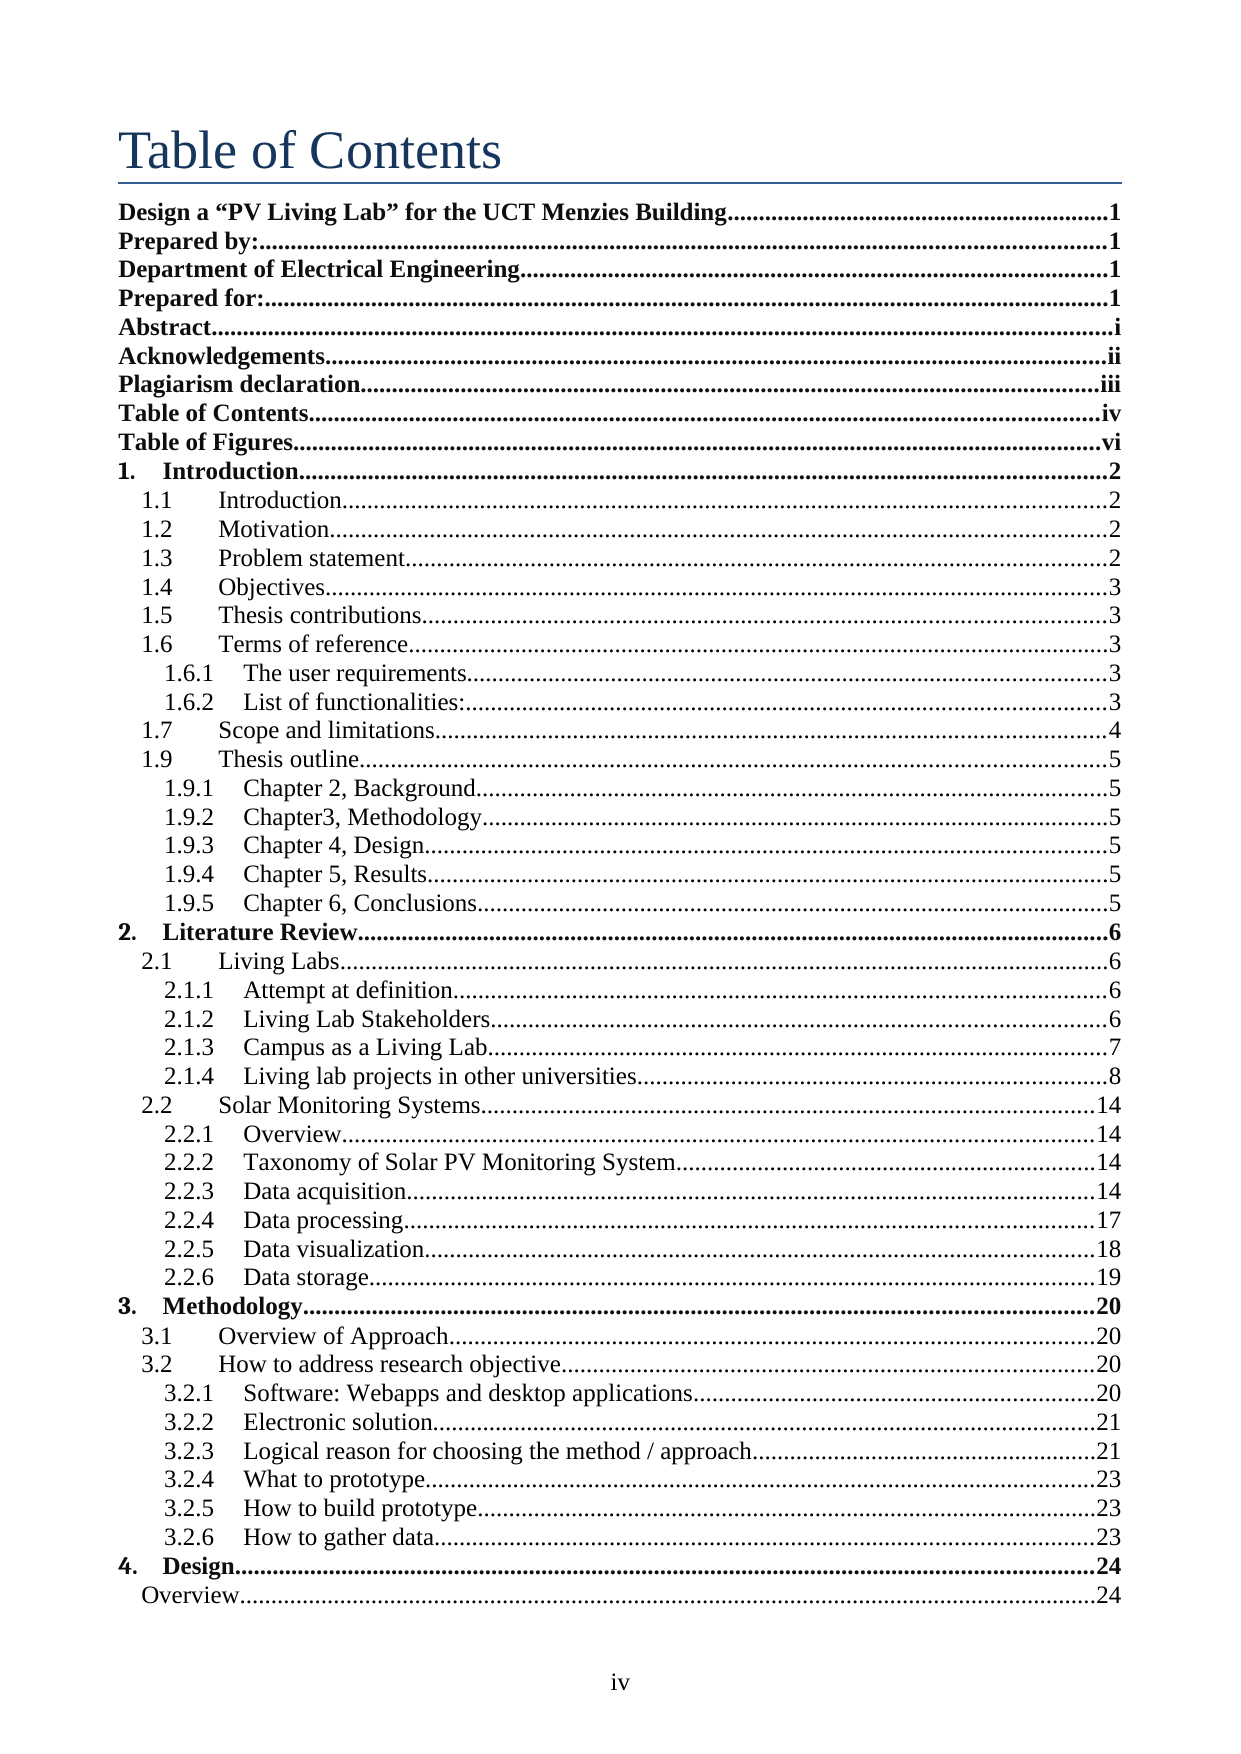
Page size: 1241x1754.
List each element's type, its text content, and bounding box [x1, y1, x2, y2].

text 1.9 Thesis outline 5 [141, 744, 1122, 773]
text 2.1.2 Living Lab Stakeholders 6 [164, 1004, 1122, 1032]
text Abstract i [118, 312, 1122, 341]
text 1.1 Introduction 2 [141, 485, 1122, 514]
text 2.2.1 Overview 14 [164, 1119, 1122, 1147]
text 3.2.2 Electronic solution 21 [164, 1407, 1122, 1436]
text 1.2 Motivation 2 [141, 514, 1122, 543]
text 3.2.5 How to build prototype 23 [164, 1493, 1122, 1522]
text Table of Figures vi [118, 427, 1122, 456]
text 3.2 How to address research objective 20 [141, 1349, 1122, 1378]
text 2.1.3 Campus as a Living Lab 7 [164, 1032, 1122, 1061]
text 1.6.2 List of functionalities: 3 [164, 687, 1122, 715]
text Design a “PV Living Lab” for the UCT Menzies Building 1 [118, 197, 1122, 226]
text 1.3 Problem statement 2 [141, 543, 1122, 572]
text Department of Electrical Engineering 1 [118, 254, 1122, 283]
text 4. Design 24 [118, 1551, 1122, 1580]
text 2.2.2 Taxonomy of Solar PV Monitoring System 14 [164, 1147, 1122, 1176]
text 2.2 Solar Monitoring Systems 14 [141, 1090, 1122, 1119]
text 2.2.6 Data storage 19 [164, 1262, 1122, 1291]
text 1.7 Scope and limitations 4 [141, 715, 1122, 744]
text 2.1 Living Labs 6 [141, 946, 1122, 975]
text 1.9.2 Chapter3, Methodology 5 [164, 802, 1122, 830]
text 1. Introduction 2 [118, 456, 1122, 485]
text 2.1.4 Living lab projects in other universities 8 [164, 1061, 1122, 1090]
text 3.2.3 Logical reason for choosing the method / approach 21 [164, 1436, 1122, 1464]
text 1.9.4 Chapter 5, Results 5 [164, 859, 1122, 888]
text Acknowledgements ii [118, 341, 1122, 369]
text 1.9.5 Chapter 6, Conclusions 5 [164, 888, 1122, 917]
text Overview 24 [141, 1580, 1122, 1609]
text Prepared by: 1 [118, 226, 1122, 254]
text 2.1.1 Attempt at definition 6 [164, 975, 1122, 1004]
text Prepared for: 1 [118, 283, 1122, 312]
text 1.6 Terms of reference 3 [141, 629, 1122, 658]
text Table of Contents iv [118, 398, 1122, 427]
text 3.2.4 What to prototype 23 [164, 1464, 1122, 1493]
subtitle Table of Contents [118, 118, 1122, 182]
text 1.9.3 Chapter 4, Design 5 [164, 830, 1122, 859]
text 1.6.1 The user requirements 3 [164, 658, 1122, 687]
text 1.5 Thesis contributions 3 [141, 600, 1122, 629]
text 3.2.6 How to gather data 23 [164, 1522, 1122, 1551]
text 2.2.5 Data visualization 18 [164, 1234, 1122, 1262]
text 1.9.1 Chapter 2, Background 5 [164, 773, 1122, 802]
text 3.2.1 Software: Webapps and desktop applications 20 [164, 1378, 1122, 1407]
text 2. Literature Review 6 [118, 917, 1122, 946]
text Plagiarism declaration iii [118, 369, 1122, 398]
text 3. Methodology 20 [118, 1291, 1122, 1321]
text 2.2.4 Data processing 17 [164, 1205, 1122, 1234]
text 3.1 Overview of Approach 20 [141, 1321, 1122, 1349]
text 2.2.3 Data acquisition 14 [164, 1176, 1122, 1205]
text 1.4 Objectives 3 [141, 572, 1122, 600]
